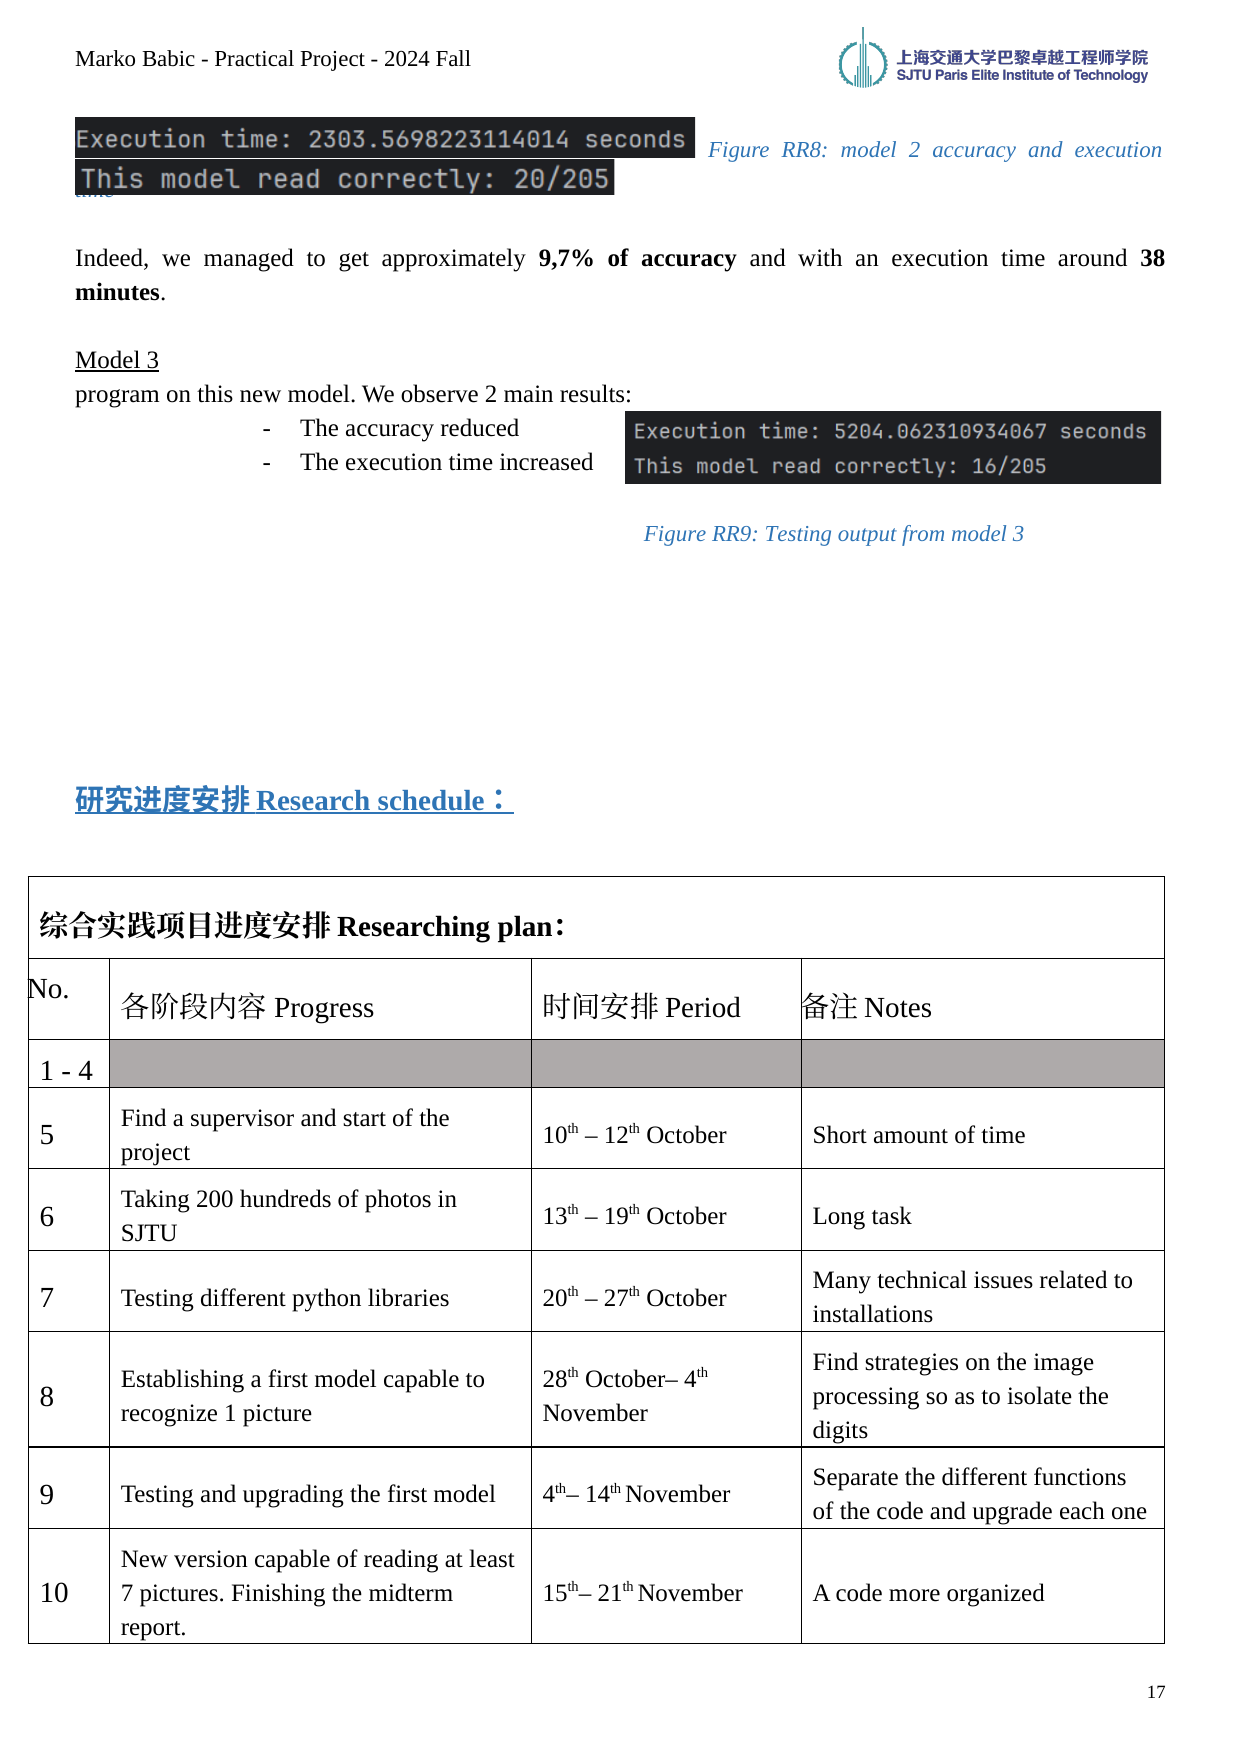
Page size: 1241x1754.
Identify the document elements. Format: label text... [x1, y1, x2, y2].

table_cell 10th – 12th October [532, 1088, 801, 1168]
table_cell Long task [802, 1169, 1164, 1249]
list The accuracy reduced [262, 411, 623, 444]
table_cell 时间安排Period [532, 959, 801, 1039]
picture [75, 117, 696, 158]
table_cell 备注Notes [802, 959, 1164, 1039]
text Model 3 [75, 343, 1165, 377]
table_cell Testing different python libraries [110, 1251, 531, 1331]
table_cell [802, 1040, 1164, 1087]
table_cell Establishing a first model capable to recognize 1 picture [110, 1332, 531, 1446]
table_cell Find a supervisor and start of the project [110, 1088, 531, 1168]
table_header 综合实践项目进度安排Researching plan： [29, 877, 1164, 958]
table_cell Testing and upgrading the first model [110, 1448, 531, 1528]
table_cell 15th– 21th November [532, 1529, 801, 1643]
table_cell Separate the different functions of the code and upgrade each one [802, 1448, 1164, 1528]
table_cell 8 [29, 1332, 109, 1446]
picture [623, 411, 1162, 483]
table_cell 7 [29, 1251, 109, 1331]
text Figure RR9: Testing output from model 3 [644, 478, 1165, 546]
table_cell 9 [29, 1448, 109, 1528]
table_cell 28th October– 4th November [532, 1332, 801, 1446]
picture [75, 159, 615, 195]
table_cell 20th – 27th October [532, 1251, 801, 1331]
subtitle 研究进度安排Research schedule： [75, 765, 1165, 833]
table_cell 各阶段内容 Progress [110, 959, 531, 1039]
table_cell New version capable of reading at least 7 pictures. Finishing the midterm report. [110, 1529, 531, 1643]
table_cell A code more organized [802, 1529, 1164, 1643]
table_cell [110, 1040, 531, 1087]
table_cell Many technical issues related to installations [802, 1251, 1164, 1331]
table_cell 4th– 14th November [532, 1448, 801, 1528]
table_cell 1 - 4 [29, 1040, 109, 1087]
picture [838, 27, 1166, 90]
table_cell 13th – 19th October [532, 1169, 801, 1249]
table_cell 10 [29, 1529, 109, 1643]
table_cell 6 [29, 1169, 109, 1249]
list The execution time increased [262, 444, 623, 478]
text Indeed, we managed to get approximately 9,7% of accuracy and with an execution time around 38 minutes. [75, 241, 1165, 309]
text program on this new model. We observe 2 main results: [75, 377, 1165, 411]
table_cell No. [29, 959, 109, 1039]
table_cell 5 [29, 1088, 109, 1168]
table_cell Taking 200 hundreds of photos in SJTU [110, 1169, 531, 1249]
table_cell Short amount of time [802, 1088, 1164, 1168]
table_cell Find strategies on the image processing so as to isolate the digits [802, 1332, 1164, 1446]
table_cell [532, 1040, 801, 1087]
